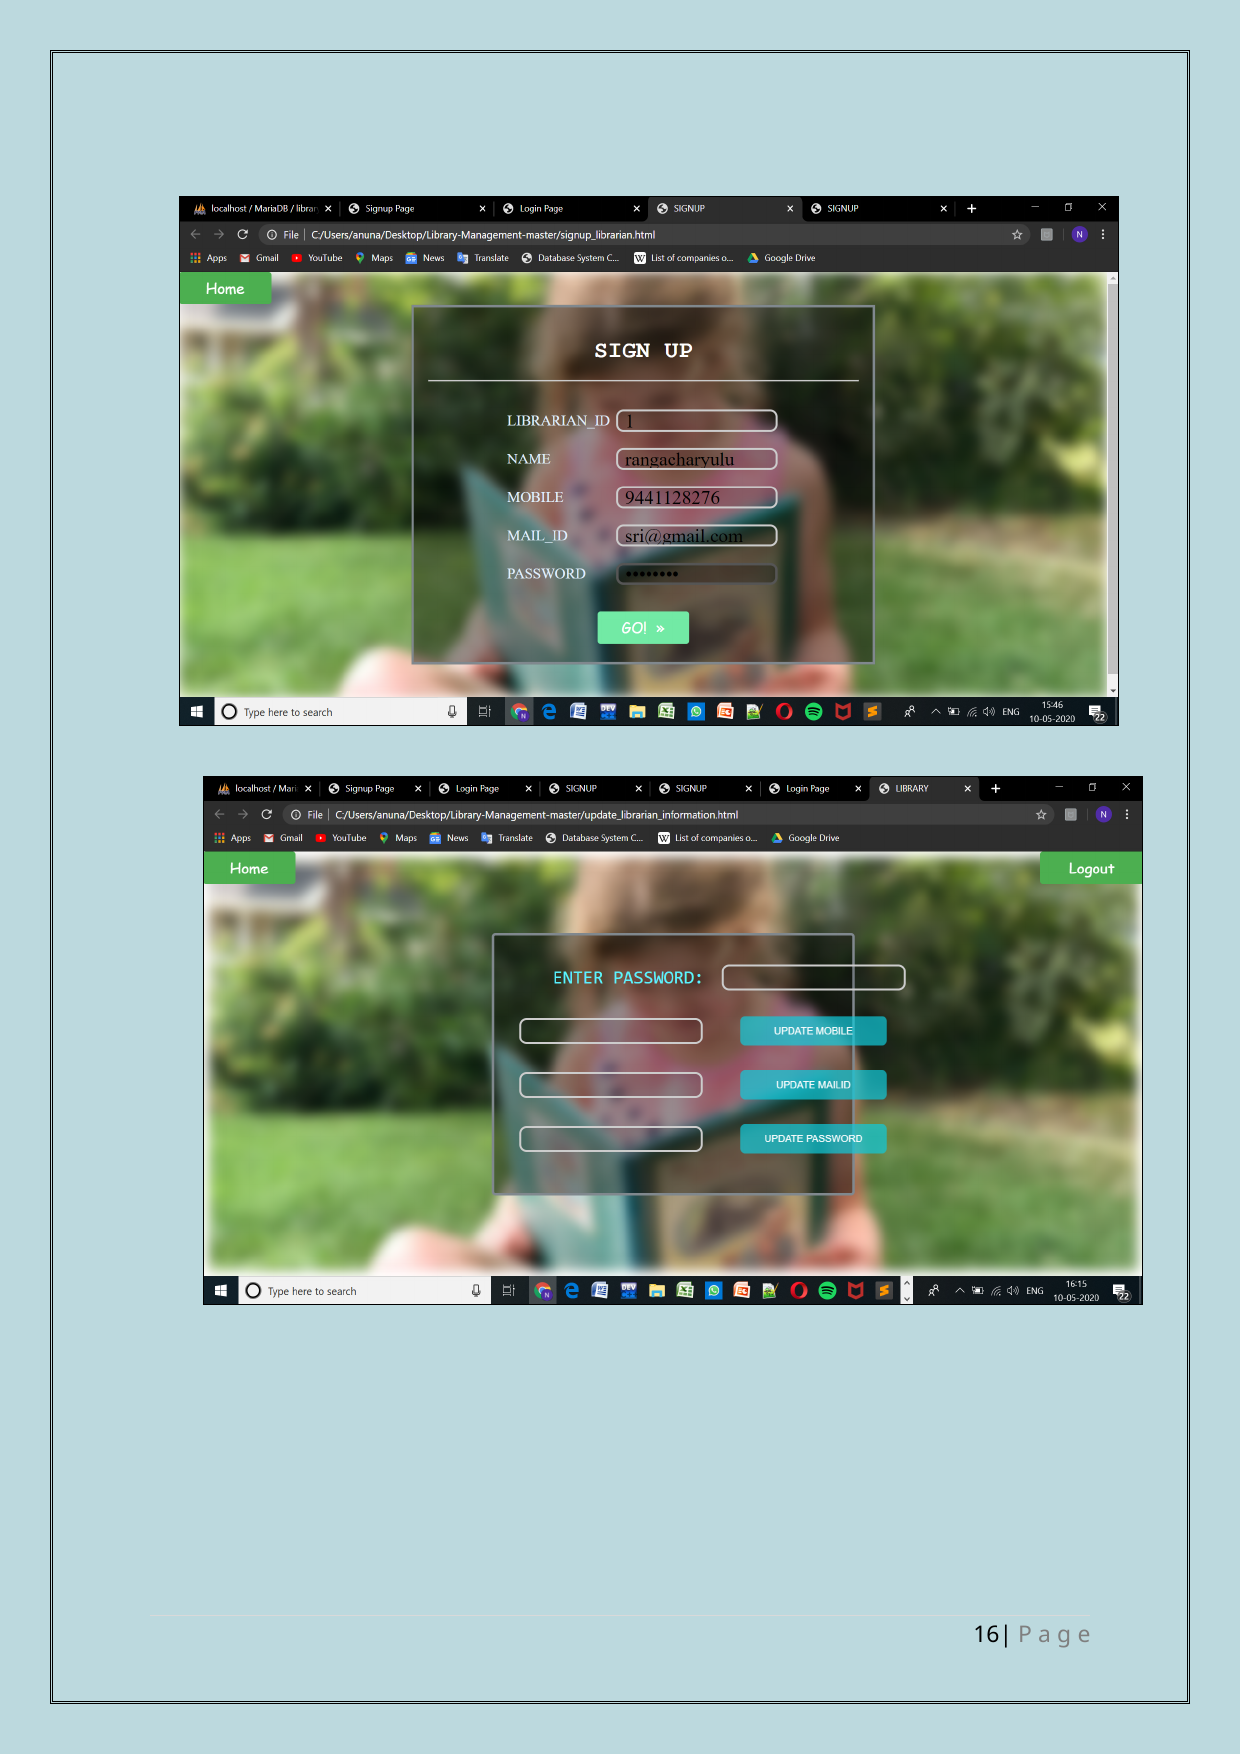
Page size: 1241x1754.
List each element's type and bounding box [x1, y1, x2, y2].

picture [180, 197, 1118, 725]
picture [204, 777, 1142, 1304]
